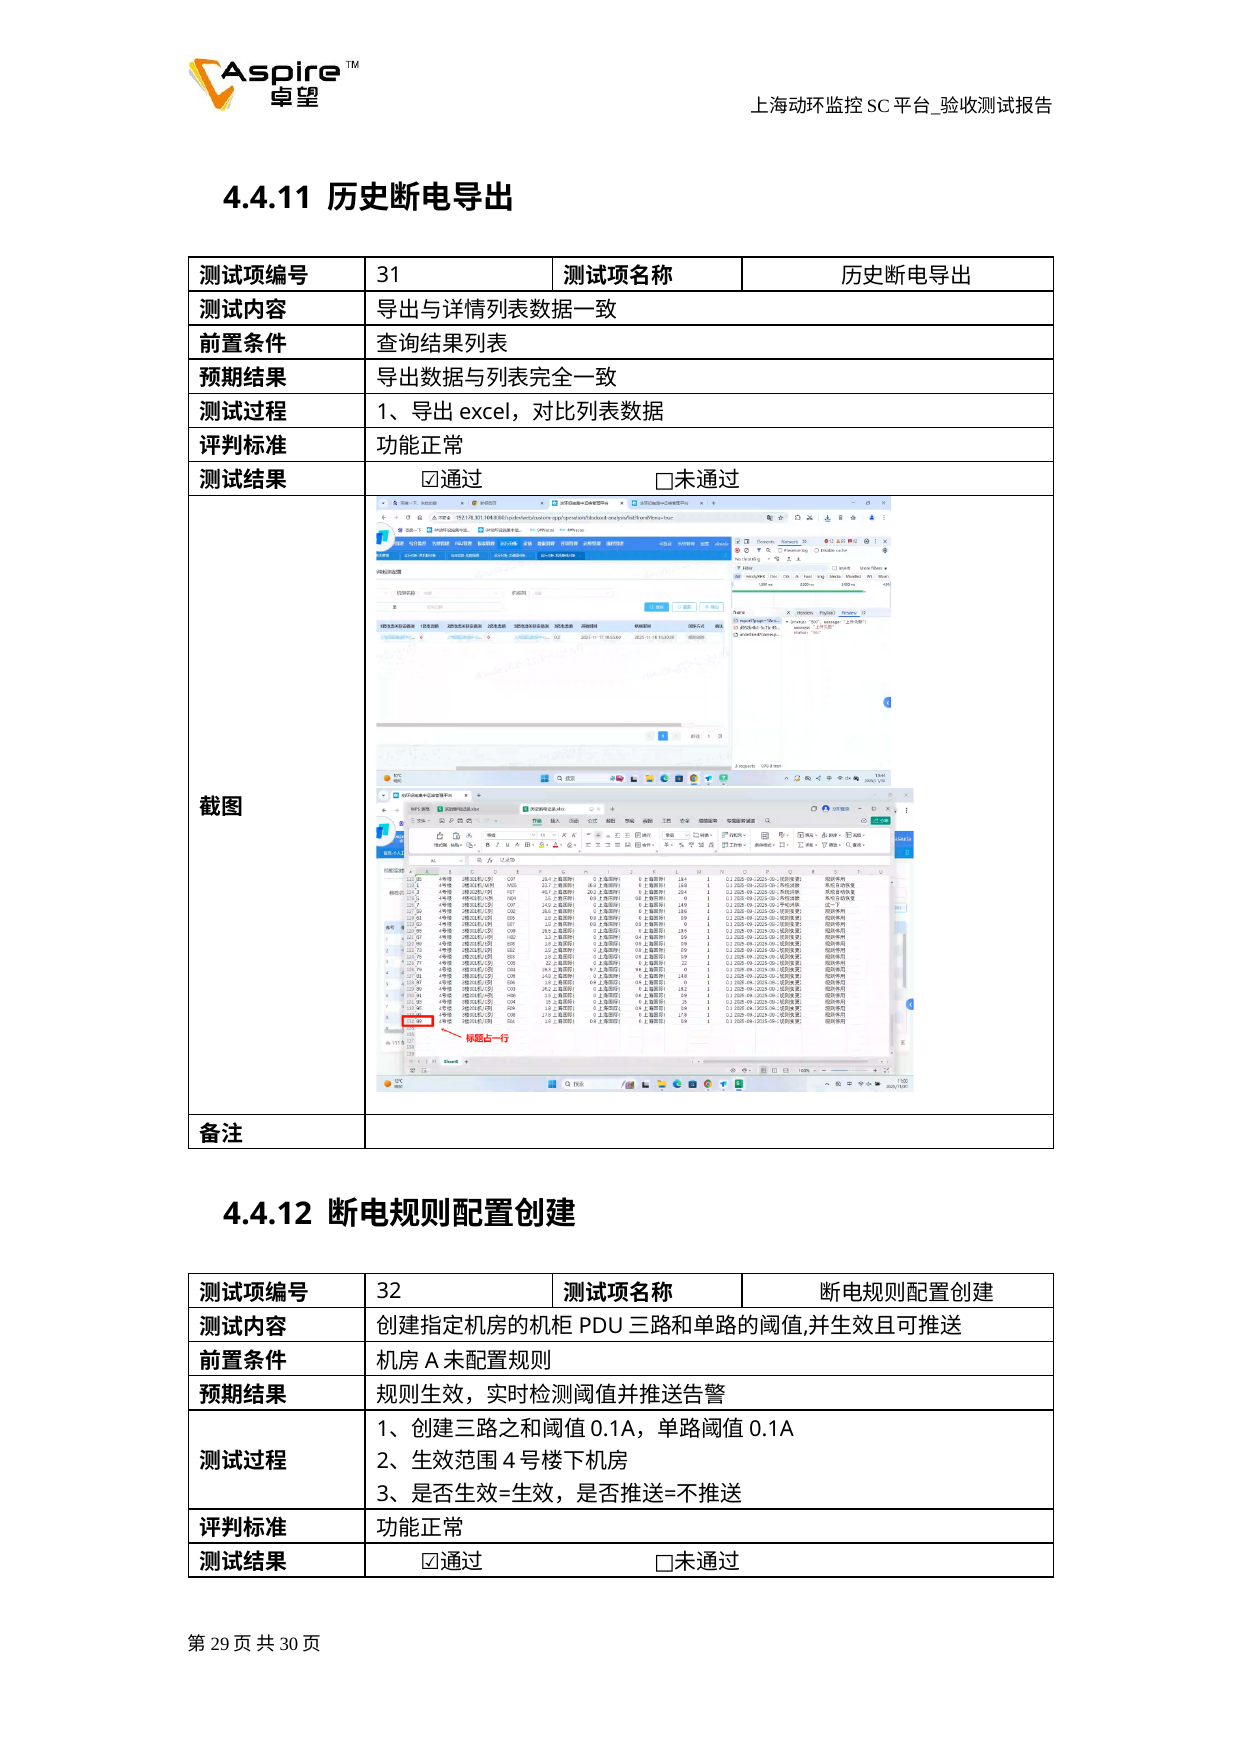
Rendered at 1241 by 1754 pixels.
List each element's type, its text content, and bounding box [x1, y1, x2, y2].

table_cell 导出数据与列表完全一致 [366, 360, 1053, 392]
table_cell 前置条件 [189, 1342, 364, 1375]
table_cell 规则生效，实时检测阈值并推送告警 [366, 1376, 1053, 1409]
table_cell 测试过程 [189, 394, 364, 426]
table_cell 测试结果 [189, 1544, 364, 1576]
table_cell 测试内容 [189, 292, 364, 324]
table_cell 机房A未配置规则 [366, 1342, 1053, 1375]
subtitle 历史断电导出 [223, 162, 1053, 227]
table_cell 预期结果 [189, 360, 364, 392]
table_header 历史断电导出 [743, 258, 1053, 290]
table_header 测试项名称 [553, 258, 741, 290]
picture [186, 55, 361, 112]
table_cell [366, 1115, 1053, 1148]
table_header 测试项编号 [189, 1274, 364, 1307]
table_cell 评判标准 [189, 428, 364, 461]
table_cell 创建三路之和阈值0.1A，单路阈值0.1A 生效范围4号楼下机房 是否生效=生效，是否推送=不推送 [366, 1411, 1053, 1508]
table_cell 测试过程 [189, 1411, 364, 1508]
table_cell 截图 [189, 496, 364, 1114]
table_cell 预期结果 [189, 1376, 364, 1409]
table_cell 前置条件 [189, 326, 364, 358]
table_cell 评判标准 [189, 1510, 364, 1542]
table_cell 创建指定机房的机柜 PDU三路和单路的阈值,并生效且可推送 [366, 1308, 1053, 1341]
table_cell 导出excel，对比列表数据 [366, 394, 1053, 426]
table_header 32 [366, 1274, 552, 1307]
table_cell ☑通过 □未通过 [366, 1544, 1053, 1576]
table_cell 功能正常 [366, 428, 1053, 461]
table_header 断电规则配置创建 [743, 1274, 1053, 1307]
table_cell 测试内容 [189, 1308, 364, 1341]
table_cell 导出与详情列表数据一致 [366, 292, 1053, 324]
subtitle 断电规则配置创建 [223, 1178, 1053, 1243]
table_cell 功能正常 [366, 1510, 1053, 1542]
table_header 测试项名称 [553, 1274, 741, 1307]
table_cell [366, 496, 1053, 1114]
picture [376, 788, 914, 1092]
picture [376, 496, 891, 786]
table_cell 测试结果 [189, 462, 364, 494]
table_cell 备注 [189, 1115, 364, 1148]
table_cell 查询结果列表 [366, 326, 1053, 358]
table_header 测试项编号 [189, 258, 364, 290]
table_header 31 [366, 258, 552, 290]
table_cell ☑通过 □未通过 [366, 462, 1053, 494]
